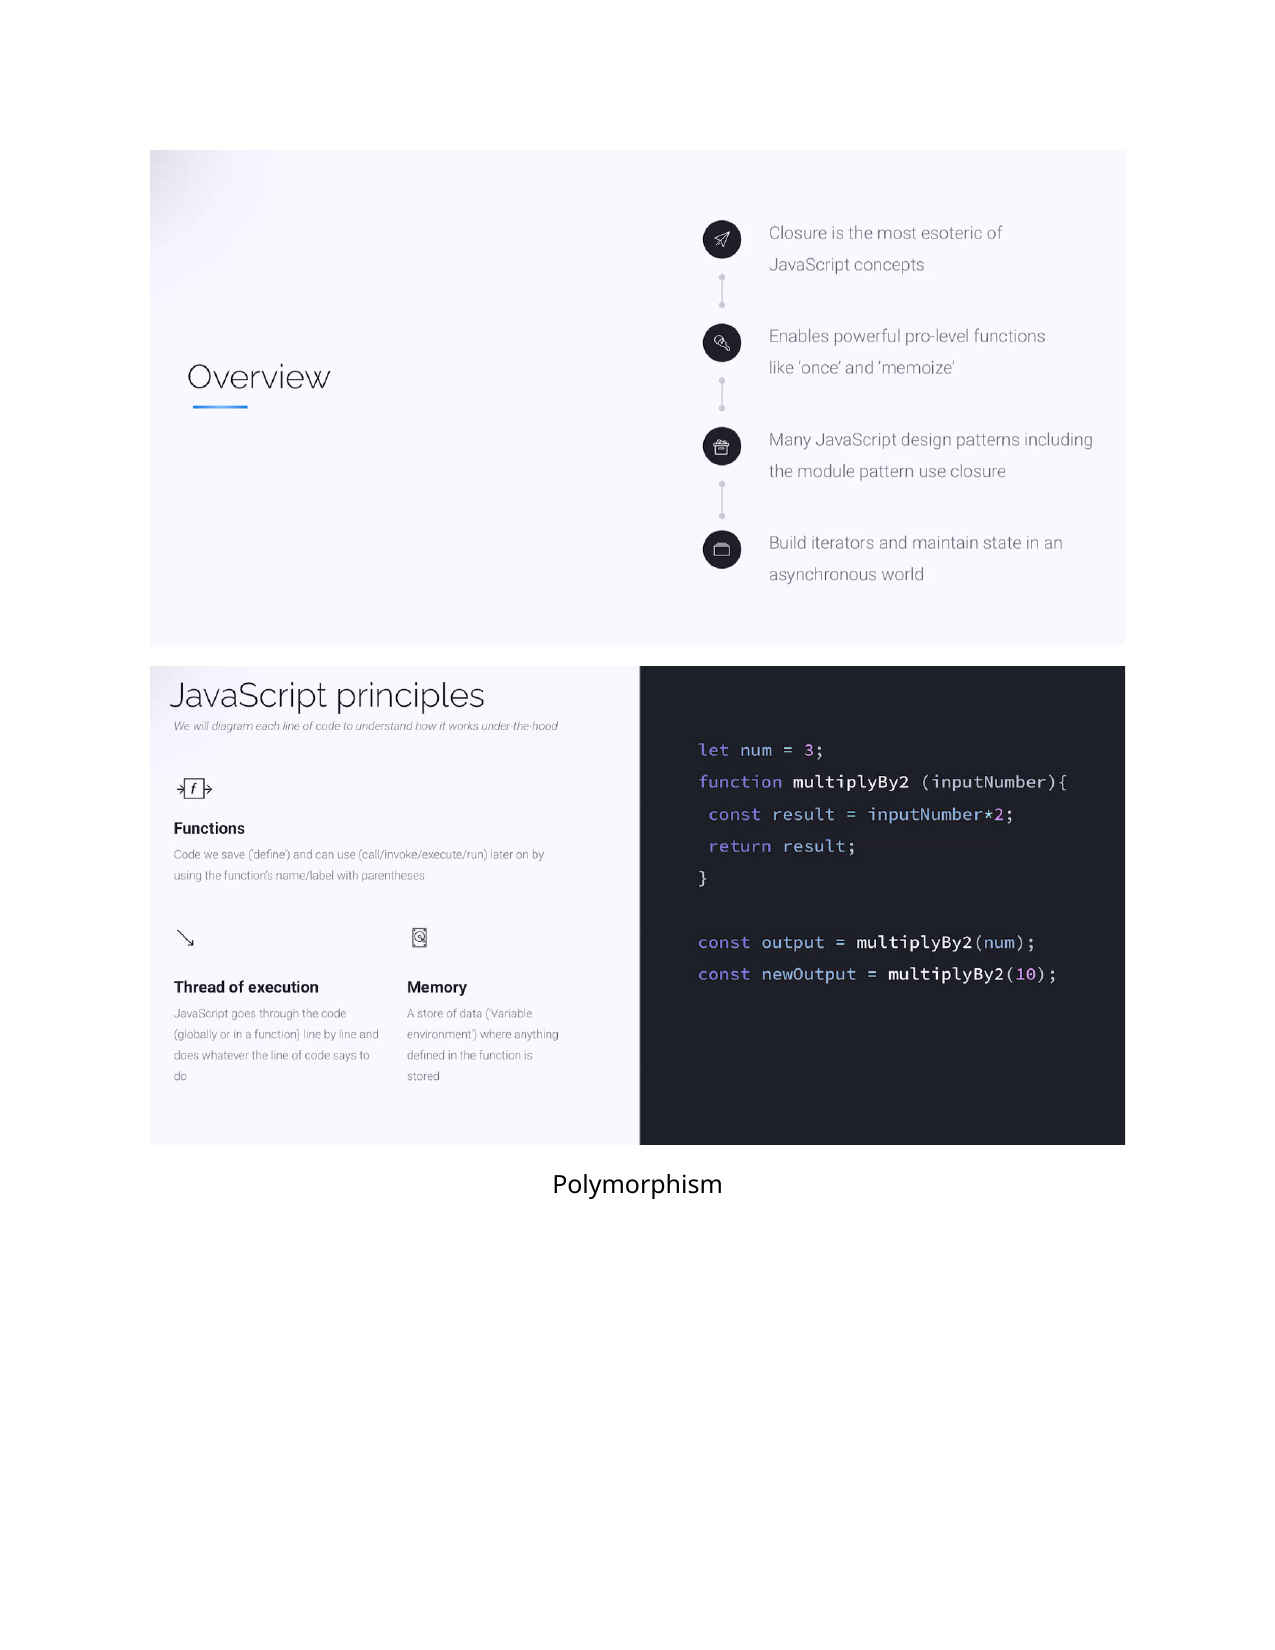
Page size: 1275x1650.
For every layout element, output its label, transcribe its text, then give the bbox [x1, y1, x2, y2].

text Polymorphism [150, 1166, 1125, 1200]
picture [150, 150, 1125, 645]
picture [150, 666, 1125, 1145]
